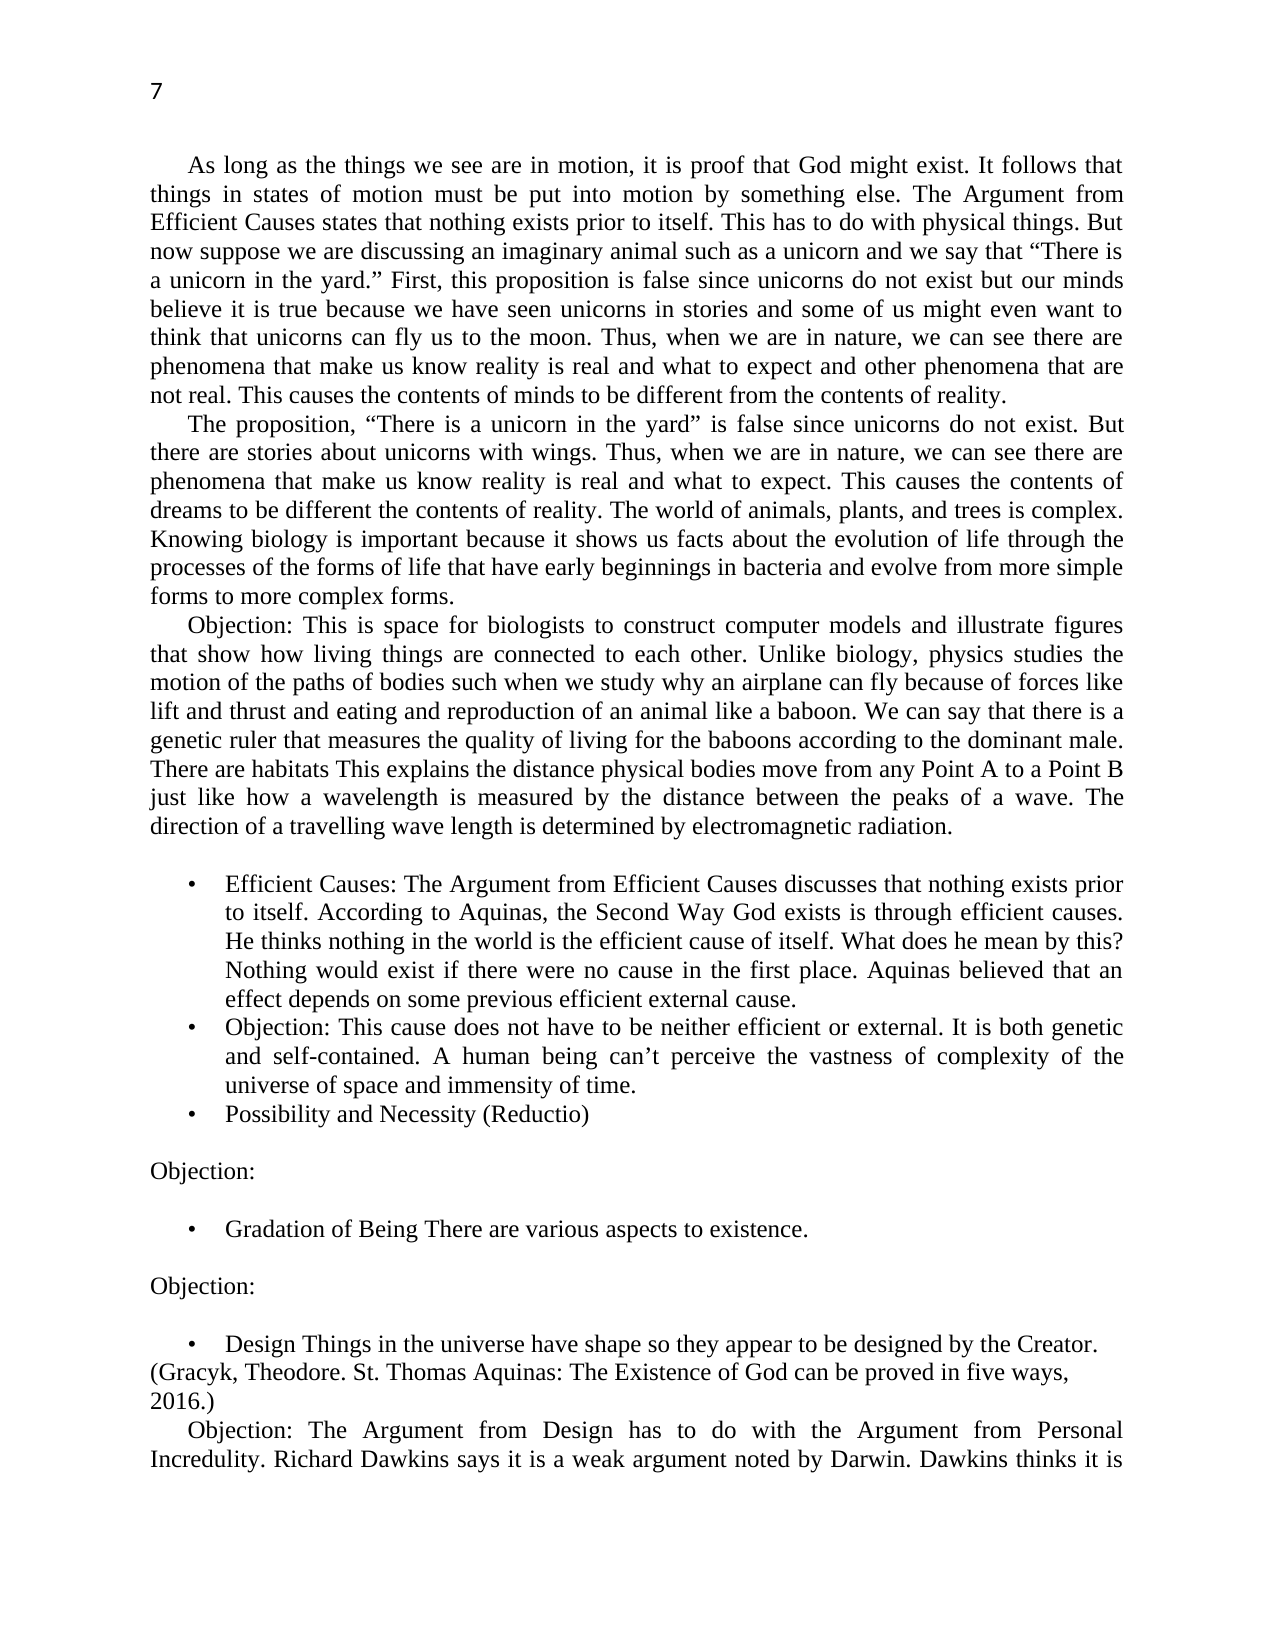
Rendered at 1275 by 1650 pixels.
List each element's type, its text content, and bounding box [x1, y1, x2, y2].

list Objection: This cause does not have to be neither efficient or external. It is both genetic and self-contained. A human being can’t perceive the vastness of complexity of the universe of space and immensity of time. [187, 1012, 1125, 1099]
text Objection: [150, 1271, 1125, 1300]
text Objection: [150, 1156, 1125, 1185]
list Gradation of Being There are various aspects to existence. [187, 1214, 1125, 1242]
text (Gracyk, Theodore. St. Thomas Aquinas: The Existence of God can be proved in five ways, [150, 1357, 1125, 1386]
text The proposition, “There is a unicorn in the yard” is false since unicorns do not exist. But there are stories about unicorns with wings. Thus, when we are in nature, we can see there are phenomena that make us know reality is real and what to expect. This causes the contents of dreams to be different the contents of reality. The world of animals, plants, and trees is complex. Knowing biology is important because it shows us facts about the evolution of life through the processes of the forms of life that have early beginnings in bacteria and evolve from more simple forms to more complex forms. [150, 409, 1125, 610]
list Design Things in the universe have shape so they appear to be designed by the Creator. [187, 1329, 1125, 1357]
text As long as the things we see are in motion, it is proof that God might exist. It follows that things in states of motion must be put into motion by something else. The Argument from Efficient Causes states that nothing exists prior to itself. This has to do with physical things. But now suppose we are discussing an imaginary animal such as a unicorn and we say that “There is a unicorn in the yard.” First, this proposition is false since unicorns do not exist but our minds believe it is true because we have seen unicorns in stories and some of us might even want to think that unicorns can fly us to the moon. Thus, when we are in nature, we can see there are phenomena that make us know reality is real and what to expect and other phenomena that are not real. This causes the contents of minds to be different from the contents of reality. [150, 150, 1125, 409]
text Objection: This is space for biologists to construct computer models and illustrate figures that show how living things are connected to each other. Unlike biology, physics studies the motion of the paths of bodies such when we study why an airplane can fly because of forces like lift and thrust and eating and reproduction of an animal like a baboon. We can say that there is a genetic ruler that measures the quality of living for the baboons according to the dominant male. There are habitats This explains the distance physical bodies move from any Point A to a Point B just like how a wavelength is measured by the distance between the peaks of a wave. The direction of a travelling wave length is determined by electromagnetic radiation. [150, 610, 1125, 840]
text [150, 1415, 1125, 1472]
list Efficient Causes: The Argument from Efficient Causes discusses that nothing exists prior to itself. According to Aquinas, the Second Way God exists is through efficient causes. He thinks nothing in the world is the efficient cause of itself. What does he mean by this? Nothing would exist if there were no cause in the first place. Aquinas believed that an effect depends on some previous efficient external cause. [187, 869, 1125, 1012]
text 2016.) [150, 1386, 1125, 1415]
list Possibility and Necessity (Reductio) [187, 1099, 1125, 1127]
